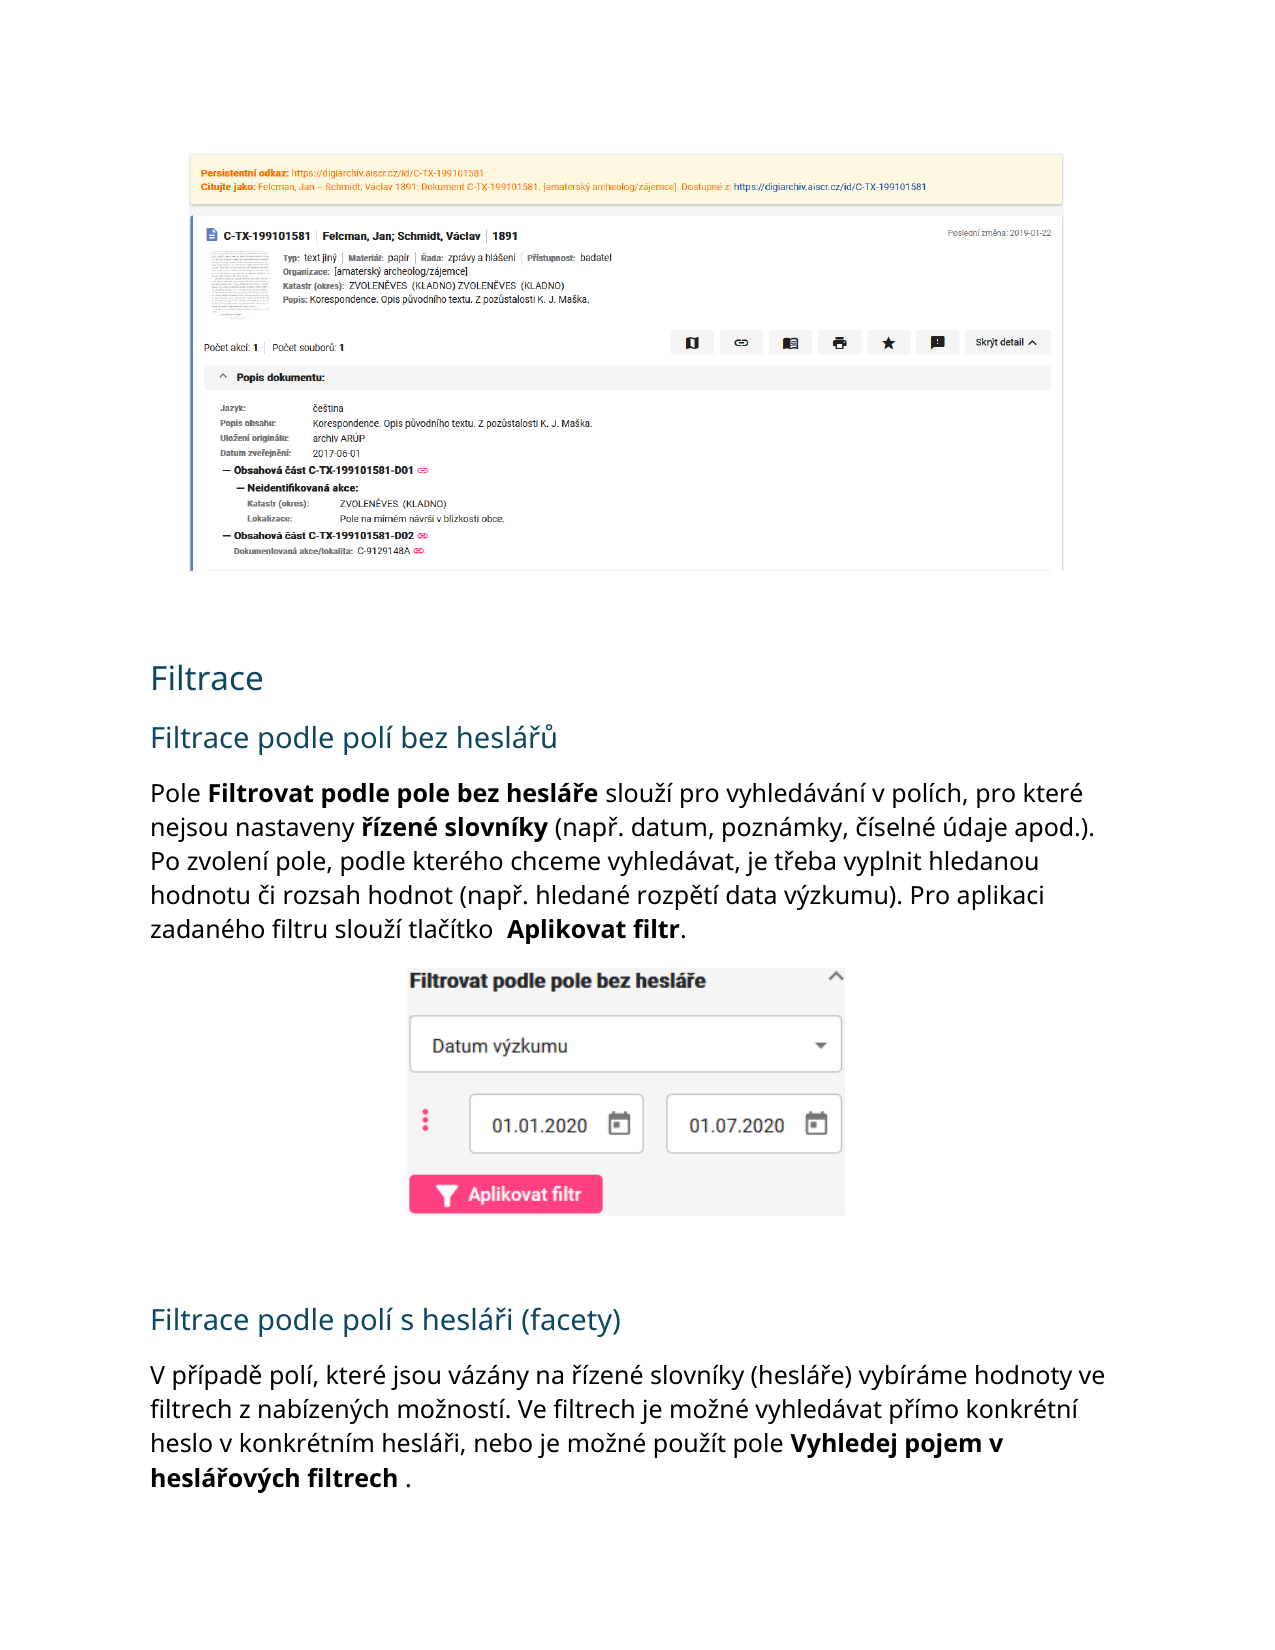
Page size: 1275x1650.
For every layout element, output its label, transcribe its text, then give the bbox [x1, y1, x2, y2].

subtitle Filtrace podle polí s hesláři (facety) [150, 1299, 1125, 1339]
picture [188, 153, 1064, 571]
table_header [139, 965, 1114, 1283]
text Pole Filtrovat podle pole bez hesláře slouží pro vyhledávání v polích, pro které nejsou nastaveny řízené slovníky (např. datum, poznámky, číselné údaje apod.). Po zvolení pole, podle kterého chceme vyhledávat, je třeba vyplnit hledanou hodnotu či rozsah hodnot (např. hledané rozpětí data výzkumu). Pro aplikaci zadaného filtru slouží tlačítko Aplikovat filtr. [150, 775, 1125, 946]
subtitle Filtrace podle polí bez heslářů [150, 717, 1125, 757]
picture [407, 968, 845, 1216]
table_header [139, 150, 1114, 638]
text V případě polí, které jsou vázány na řízené slovníky (hesláře) vybíráme hodnoty ve filtrech z nabízených možností. Ve filtrech je možné vyhledávat přímo konkrétní heslo v konkrétním hesláři, nebo je možné použít pole Vyhledej pojem v heslářových filtrech . [150, 1358, 1125, 1494]
subtitle Filtrace [150, 655, 1125, 700]
